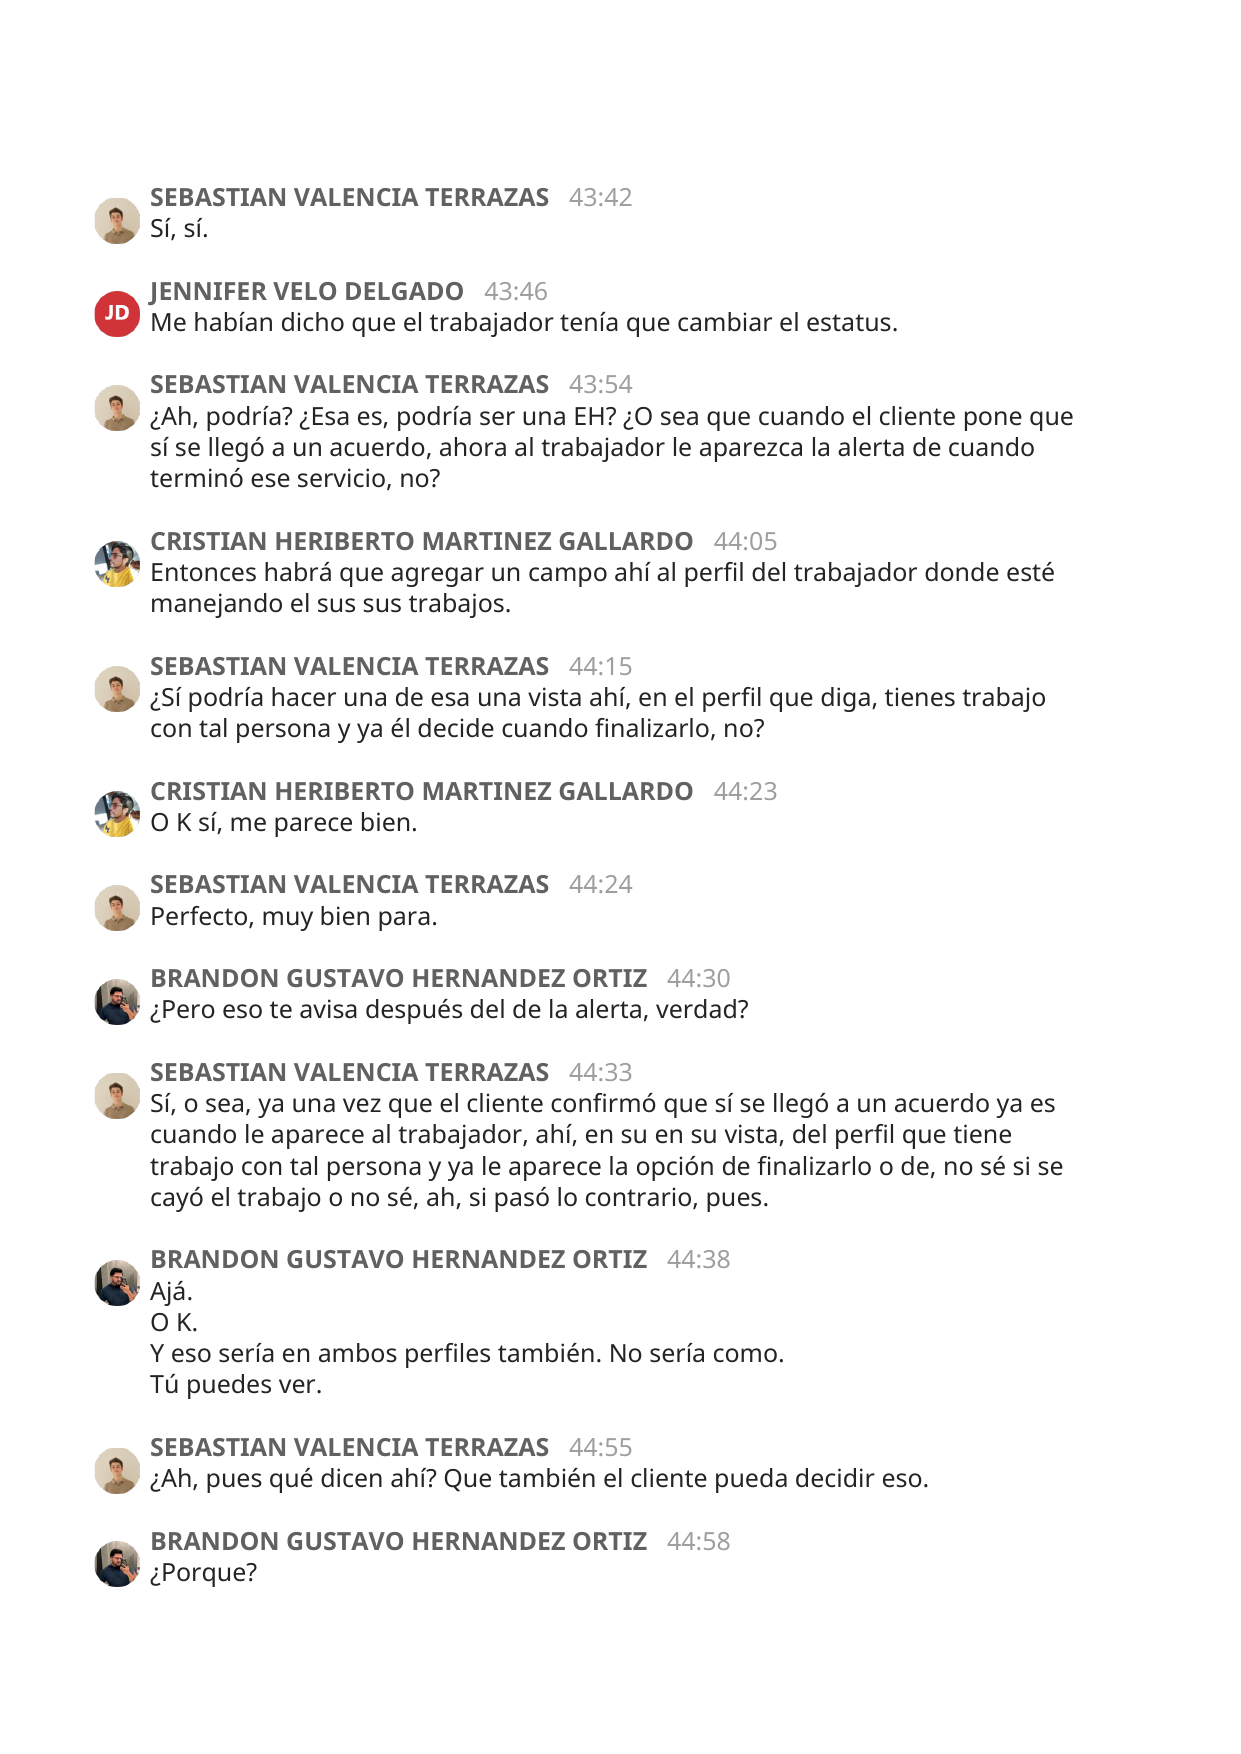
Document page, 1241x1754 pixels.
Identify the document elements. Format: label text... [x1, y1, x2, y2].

picture [94, 979, 140, 1025]
text SEBASTIAN VALENCIA TERRAZAS 43:54 ¿Ah, podría? ¿Esa es, podría ser una EH? ¿O sea que cuando el cliente pone que sí se llegó a un acuerdo, ahora al trabajador le aparezca la alerta de cuando terminó ese servicio, no? [150, 337, 1090, 494]
text BRANDON GUSTAVO HERNANDEZ ORTIZ 44:38 Ajá. O K. Y eso sería en ambos perfiles también. No sería como. Tú puedes ver. [150, 1212, 1090, 1400]
text CRISTIAN HERIBERTO MARTINEZ GALLARDO 44:23 O K sí, me parece bien. [150, 744, 1090, 837]
picture [94, 1260, 140, 1306]
picture [94, 666, 140, 712]
text BRANDON GUSTAVO HERNANDEZ ORTIZ 44:30 ¿Pero eso te avisa después del de la alerta, verdad? [150, 931, 1090, 1025]
text SEBASTIAN VALENCIA TERRAZAS 44:33 Sí, o sea, ya una vez que el cliente confirmó que sí se llegó a un acuerdo ya es cuando le aparece al trabajador, ahí, en su en su vista, del perfil que tiene trabajo con tal persona y ya le aparece la opción de finalizarlo o de, no sé si se cayó el trabajo o no sé, ah, si pasó lo contrario, pues. [150, 1025, 1090, 1212]
picture [94, 385, 140, 431]
text SEBASTIAN VALENCIA TERRAZAS 44:24 Perfecto, muy bien para. [150, 837, 1090, 931]
picture [94, 291, 140, 337]
text SEBASTIAN VALENCIA TERRAZAS 44:55 ¿Ah, pues qué dicen ahí? Que también el cliente pueda decidir eso. [150, 1400, 1090, 1494]
text BRANDON GUSTAVO HERNANDEZ ORTIZ 44:58 ¿Porque? [150, 1494, 1090, 1587]
picture [94, 1448, 140, 1494]
text SEBASTIAN VALENCIA TERRAZAS 43:42 Sí, sí. [150, 150, 1090, 244]
text SEBASTIAN VALENCIA TERRAZAS 44:15 ¿Sí podría hacer una de esa una vista ahí, en el perfil que diga, tienes trabajo con tal persona y ya él decide cuando finalizarlo, no? [150, 619, 1090, 744]
picture [94, 1541, 140, 1587]
picture [94, 791, 140, 837]
text JENNIFER VELO DELGADO 43:46 Me habían dicho que el trabajador tenía que cambiar el estatus. [150, 244, 1090, 337]
text CRISTIAN HERIBERTO MARTINEZ GALLARDO 44:05 Entonces habrá que agregar un campo ahí al perfil del trabajador donde esté manejando el sus sus trabajos. [150, 494, 1090, 619]
picture [94, 1073, 140, 1119]
picture [94, 198, 140, 244]
picture [94, 885, 140, 931]
picture [94, 541, 140, 587]
